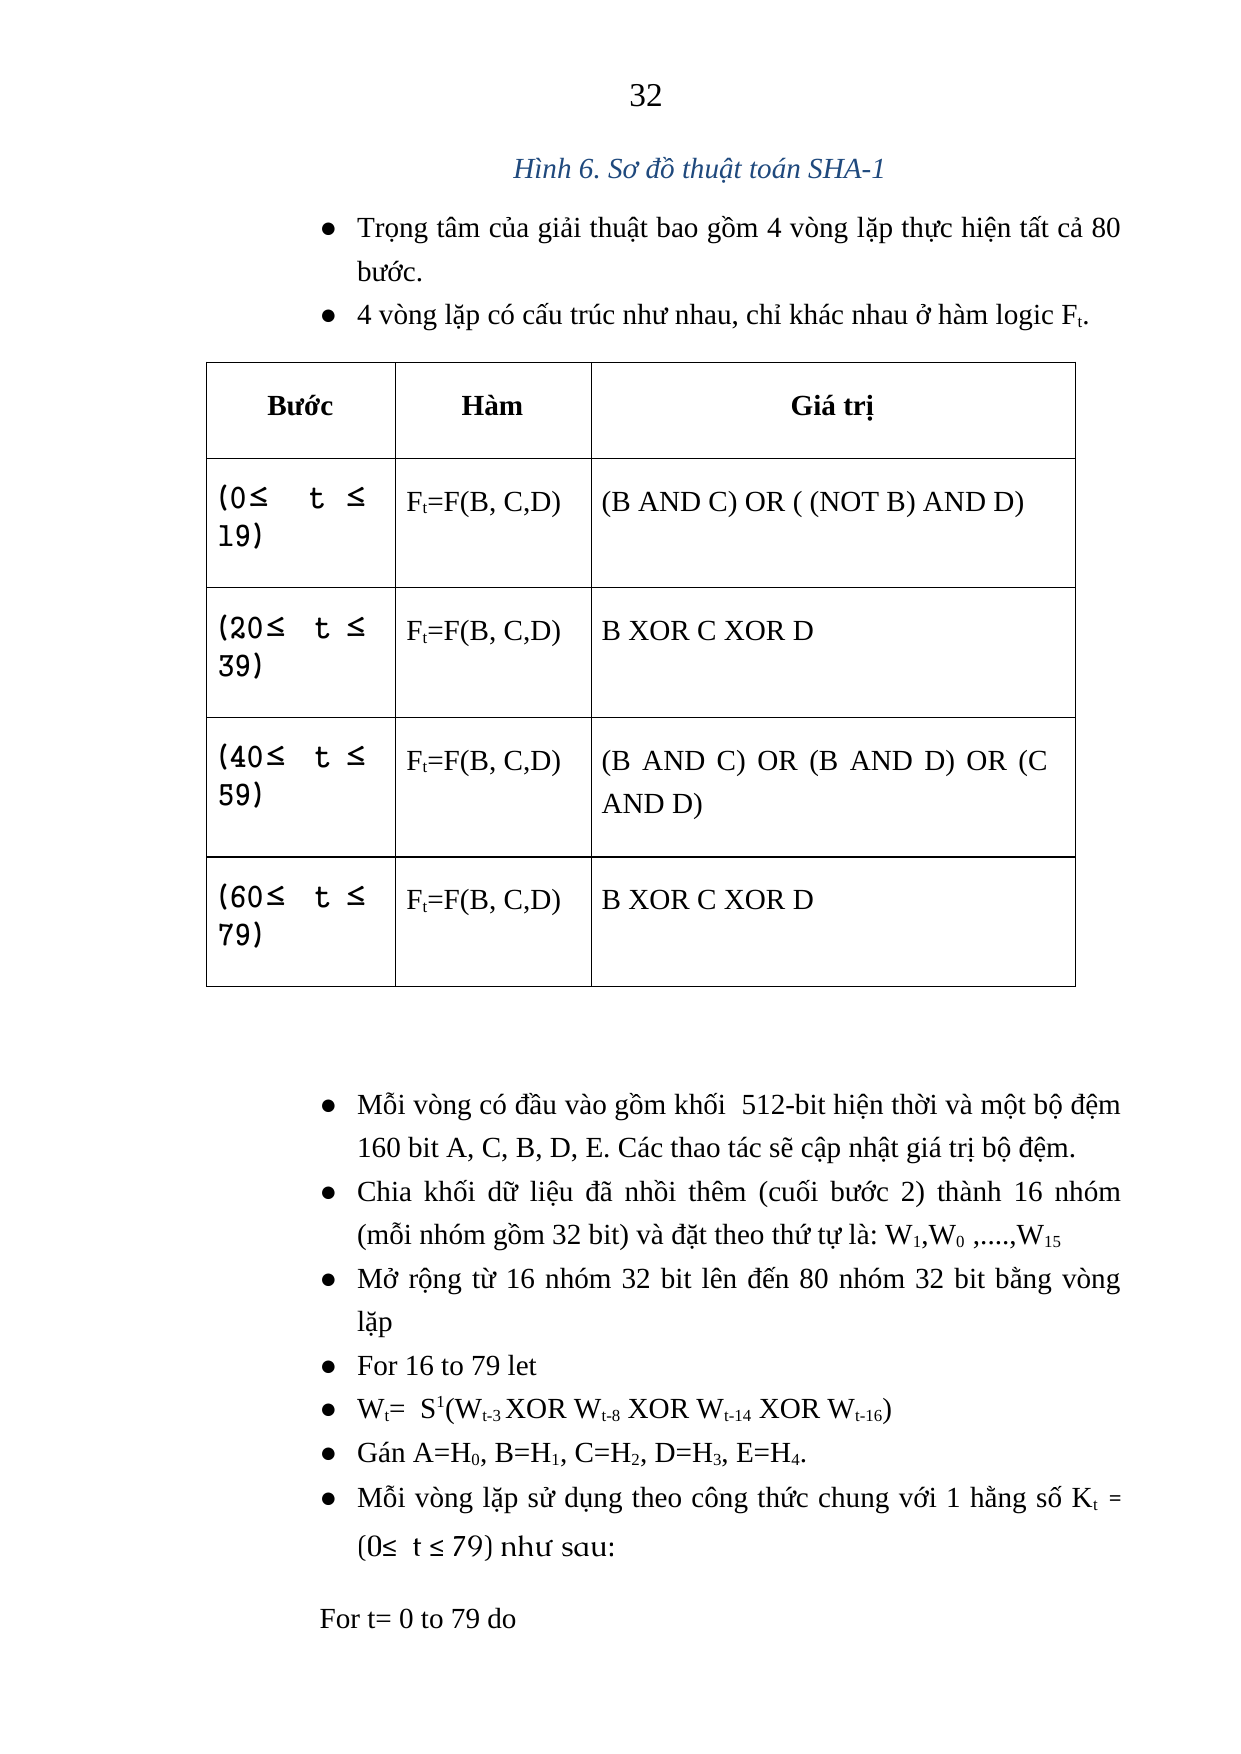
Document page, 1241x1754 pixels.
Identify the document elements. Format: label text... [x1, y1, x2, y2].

list Wt= S1(Wt-3 XOR Wt-8 XOR Wt-14 XOR Wt-16) [319, 1392, 1122, 1425]
table_header Hàm [396, 363, 591, 458]
table_cell B XOR C XOR D [592, 588, 1075, 717]
text For t= 0 to 79 do [319, 1601, 1122, 1635]
table_header Giá trị [592, 363, 1075, 458]
list Gán A=H0, B=H1, C=H2, D=H3, E=H4. [319, 1435, 1122, 1469]
table_cell [207, 588, 395, 717]
list Mỗi vòng lặp sử dụng theo công thức chung với 1 hằng số Kt = (0≤ t ≤ 79) như sau: [319, 1479, 1122, 1565]
table_cell Ft=F(B, C,D) [396, 588, 591, 717]
table_cell B XOR C XOR D [592, 858, 1075, 986]
table_cell Ft=F(B, C,D) [396, 459, 591, 587]
table_cell Ft=F(B, C,D) [396, 858, 591, 986]
table_cell [207, 718, 395, 856]
table_cell (B AND C) OR (B AND D) OR (C AND D) [592, 718, 1075, 856]
list Mỗi vòng có đầu vào gồm khối 512-bit hiện thời và một bộ đệm 160 bit A, C, B, D, E. Các thao tác sẽ cập nhật giá trị bộ đệm. [319, 1087, 1122, 1164]
table_cell [207, 858, 395, 986]
table_header Bước [207, 363, 395, 458]
table_cell [207, 459, 395, 587]
text Hình 6. Sơ đồ thuật toán SHA-1 [280, 152, 1122, 185]
table_cell Ft=F(B, C,D) [396, 718, 591, 856]
table_cell (B AND C) OR ( (NOT B) AND D) [592, 459, 1075, 587]
list Trọng tâm của giải thuật bao gồm 4 vòng lặp thực hiện tất cả 80 bước. [319, 210, 1122, 287]
list Chia khối dữ liệu đã nhồi thêm (cuối bước 2) thành 16 nhóm (mỗi nhóm gồm 32 bit) và đặt theo thứ tự là: W1,W0 ,....,W15 [319, 1174, 1122, 1251]
list For 16 to 79 let [319, 1348, 1122, 1382]
list 4 vòng lặp có cấu trúc như nhau, chỉ khác nhau ở hàm logic Ft. [319, 297, 1122, 331]
list Mở rộng từ 16 nhóm 32 bit lên đến 80 nhóm 32 bit bằng vòng lặp [319, 1261, 1122, 1338]
